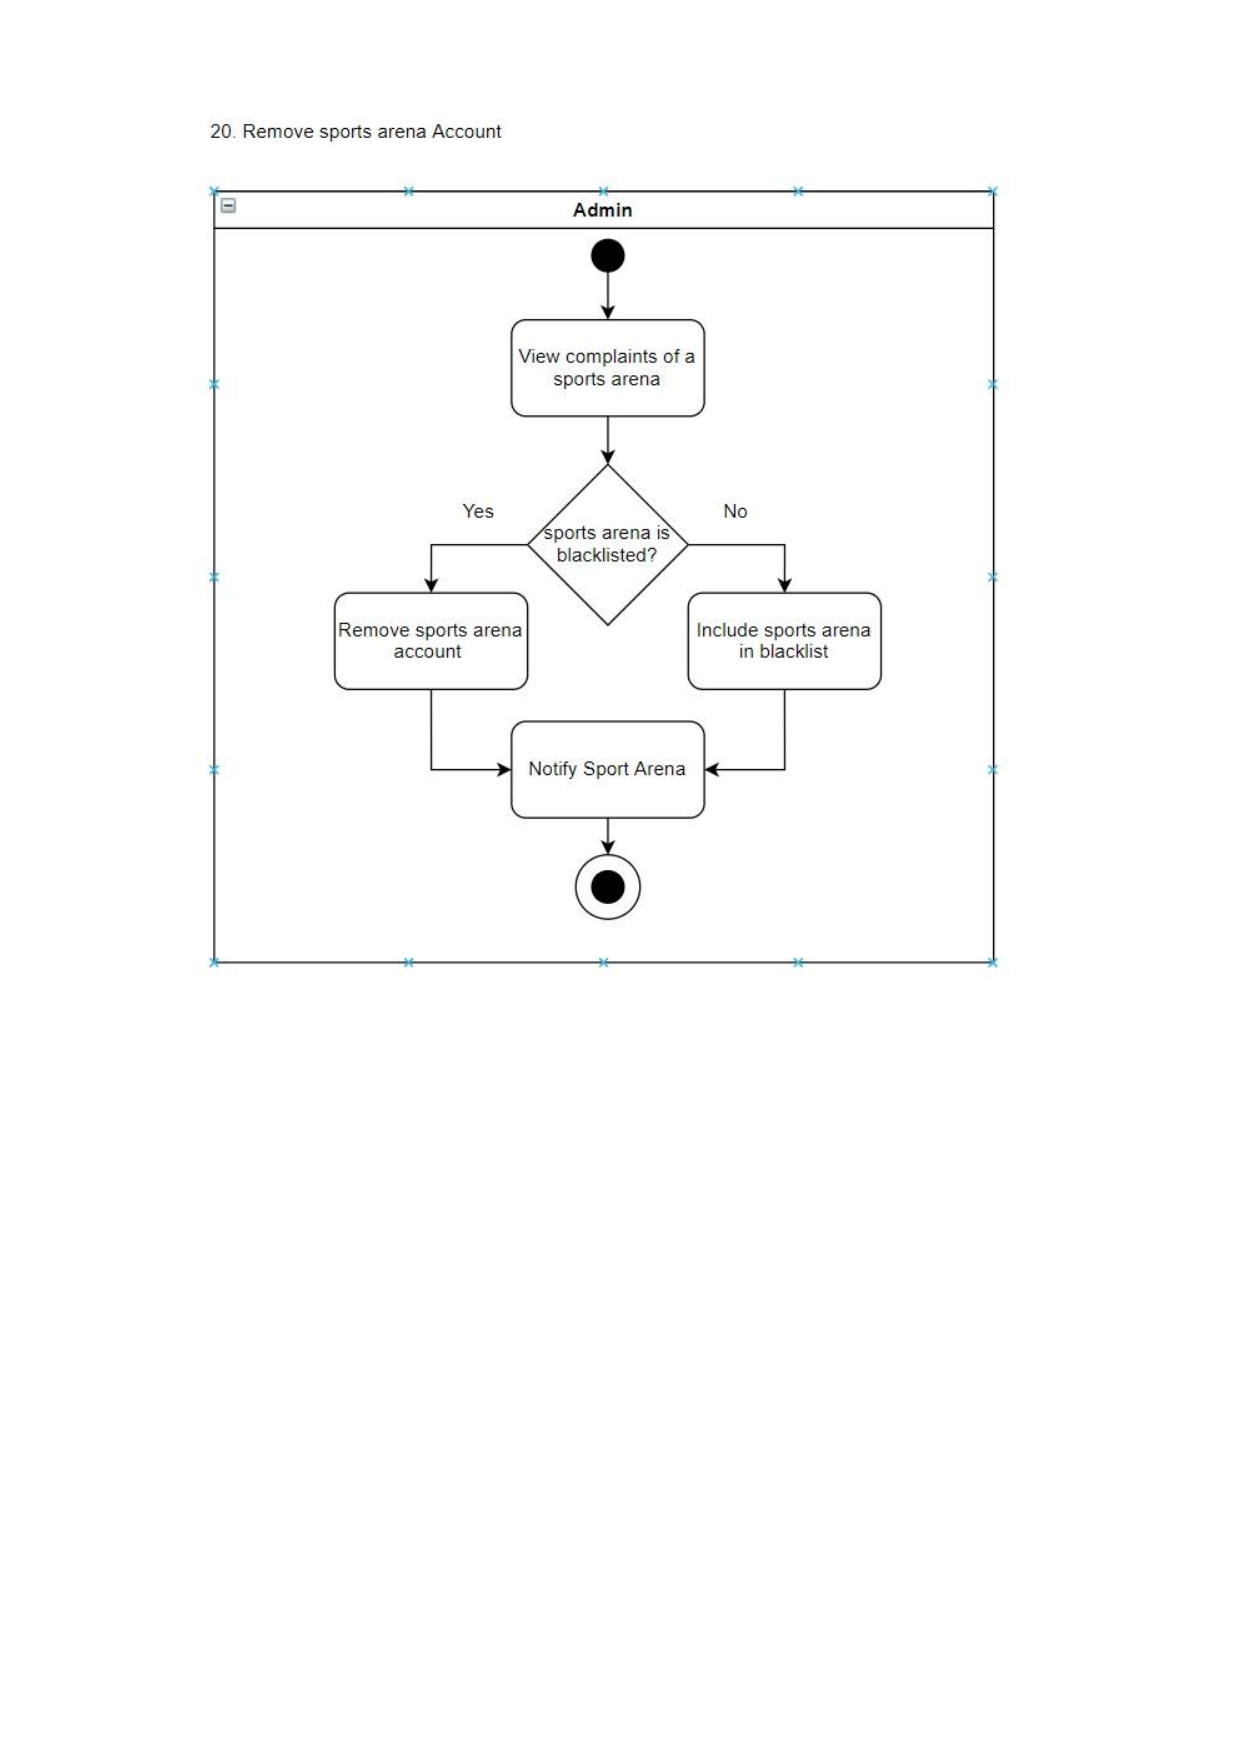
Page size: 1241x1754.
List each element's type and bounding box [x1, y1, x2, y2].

picture [177, 118, 1038, 979]
